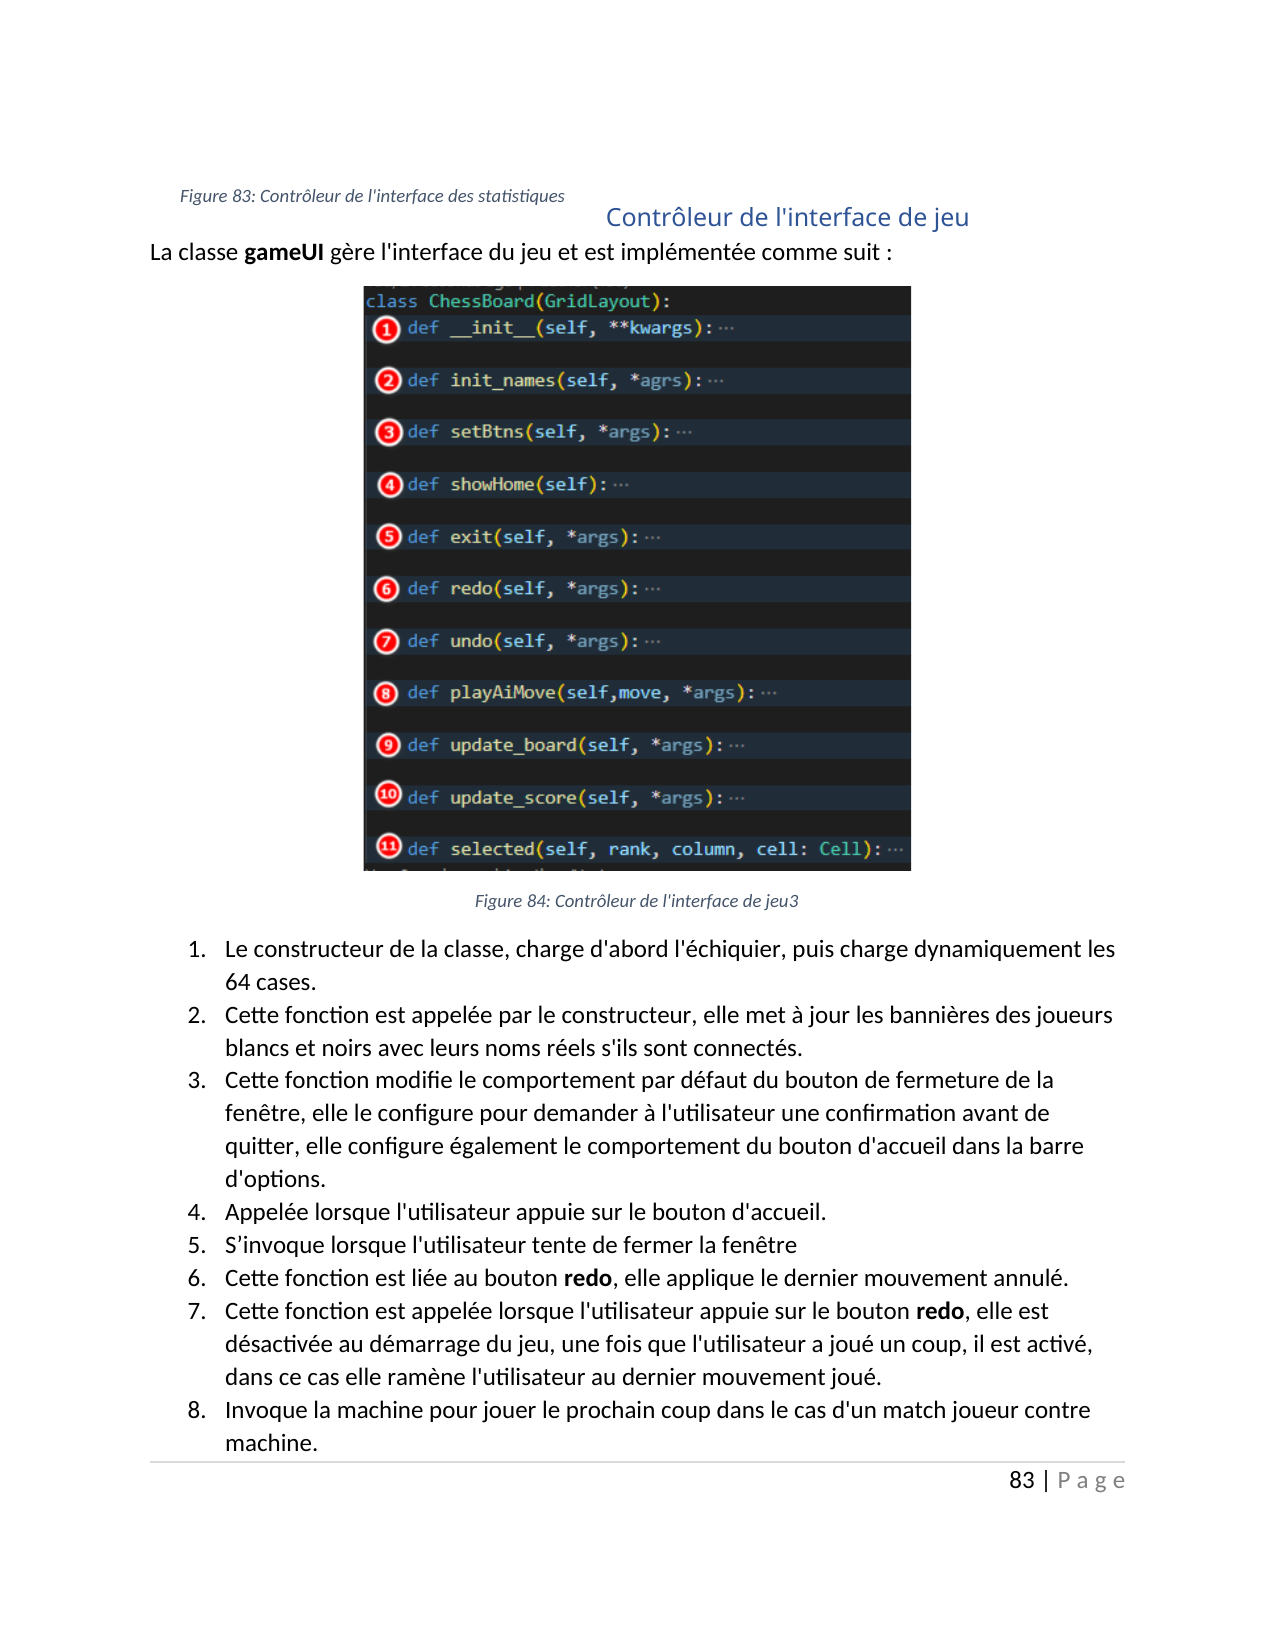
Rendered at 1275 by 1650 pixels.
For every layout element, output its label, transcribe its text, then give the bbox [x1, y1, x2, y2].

text La classe gameUI gère l'interface du jeu et est implémentée comme suit : [150, 236, 1125, 267]
subtitle Contrôleur de l'interface de jeu [150, 199, 1125, 234]
list Cette fonction est liée au bouton redo, elle applique le dernier mouvement annulé. [187, 1262, 1125, 1293]
picture [363, 286, 912, 871]
text Figure 84: Contrôleur de l'interface de jeu3 [150, 889, 1125, 912]
list Cette fonction est appelée lorsque l'utilisateur appuie sur le bouton redo, elle est désactivée au démarrage du jeu, une fois que l'utilisateur a joué un coup, il est activé, dans ce cas elle ramène l'utilisateur au dernier mouvement joué. [187, 1295, 1125, 1391]
list S’invoque lorsque l'utilisateur tente de fermer la fenêtre [187, 1229, 1125, 1260]
list Invoque la machine pour jouer le prochain coup dans le cas d'un match joueur contre machine. [187, 1394, 1125, 1457]
list Cette fonction est appelée par le constructeur, elle met à jour les bannières des joueurs blancs et noirs avec leurs noms réels s'ils sont connectés. [187, 999, 1125, 1062]
list Cette fonction modifie le comportement par défaut du bouton de fermeture de la fenêtre, elle le configure pour demander à l'utilisateur une confirmation avant de quitter, elle configure également le comportement du bouton d'accueil dans la barre d'options. [187, 1065, 1125, 1194]
list Appelée lorsque l'utilisateur appuie sur le bouton d'accueil. [187, 1196, 1125, 1227]
list Le constructeur de la classe, charge d'abord l'échiquier, puis charge dynamiquement les 64 cases. [187, 933, 1125, 996]
